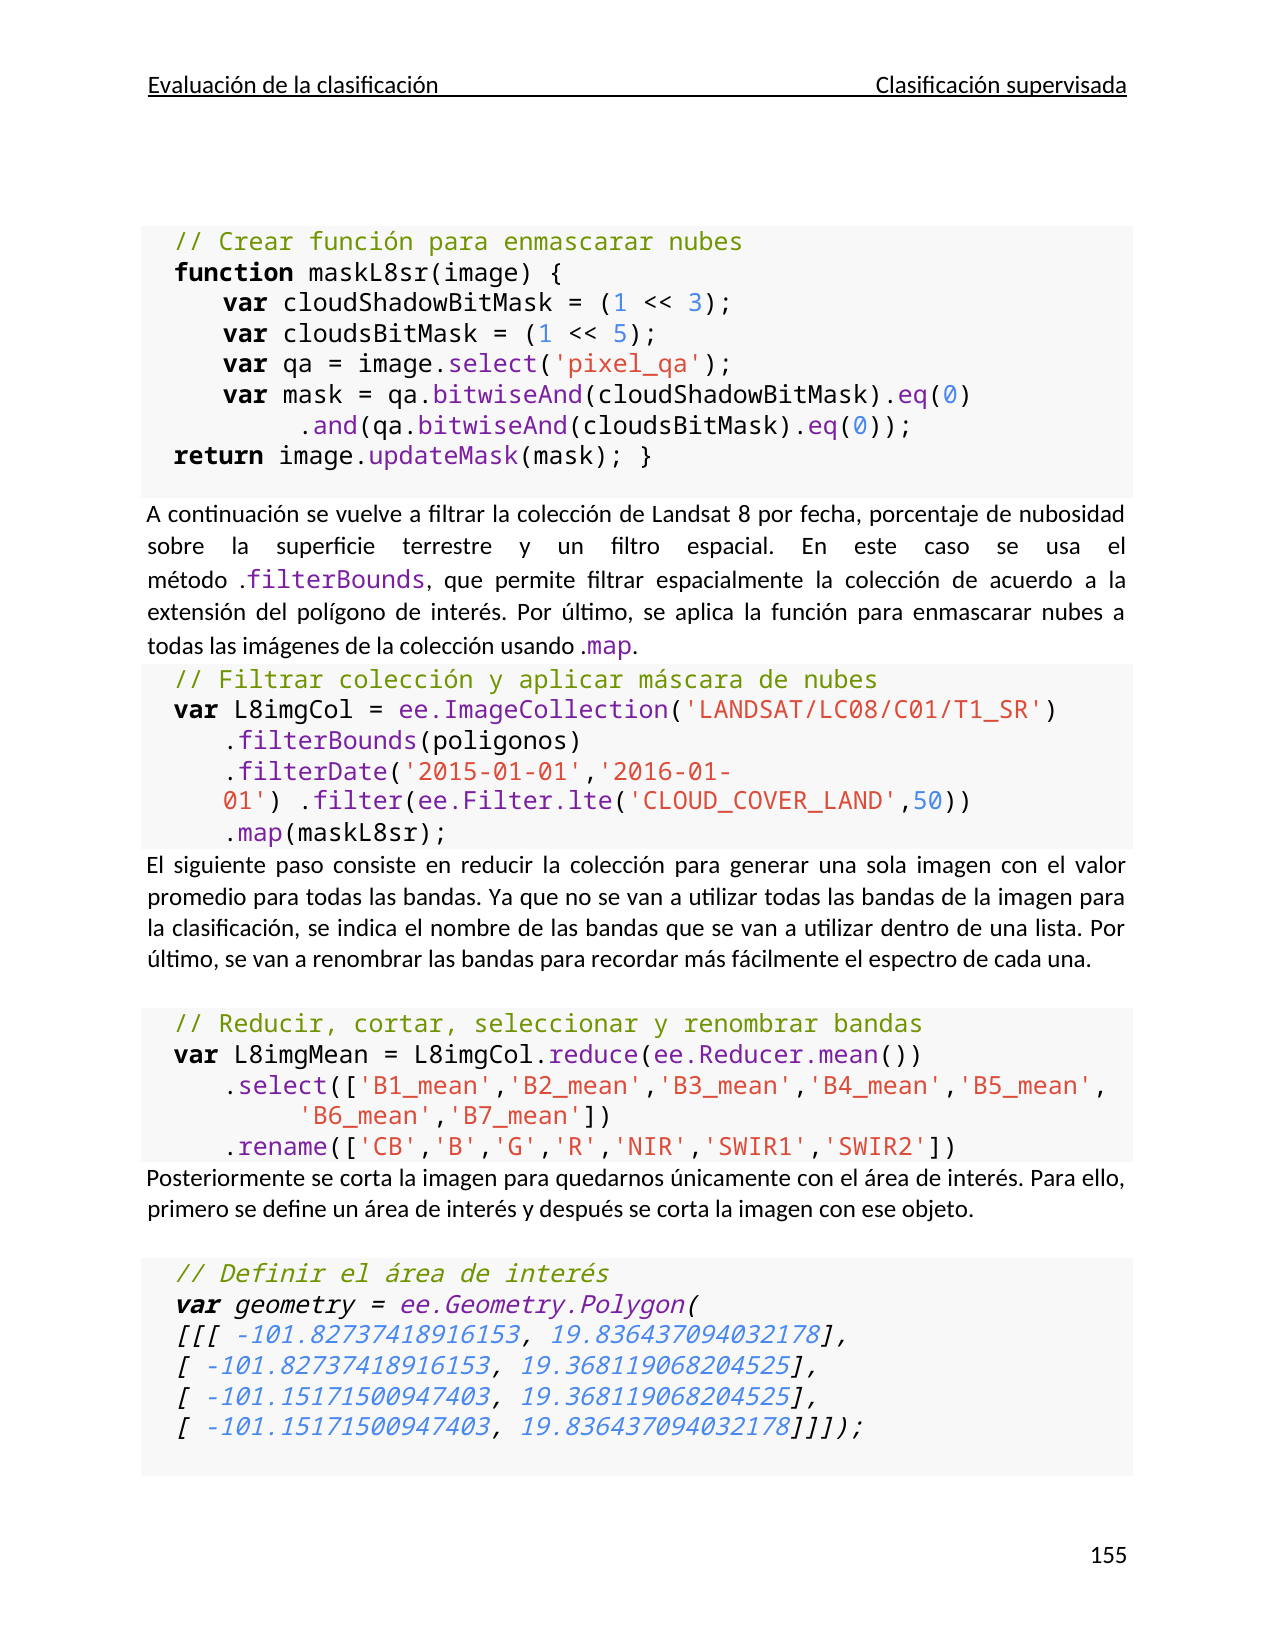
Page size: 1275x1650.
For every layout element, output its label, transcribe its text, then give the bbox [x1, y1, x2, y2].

table_header // Reducir, cortar, seleccionar y renombrar bandas var L8imgMean = L8imgCol.reduce(ee.Reducer.mean()) .select(['B1_mean','B2_mean','B3_mean','B4_mean','B5_mean', 'B6_mean','B7_mean']) .rename(['CB','B','G','R','NIR','SWIR1','SWIR2']) [141, 1008, 1133, 1162]
text Posteriormente se corta la imagen para quedarnos únicamente con el área de interés. Para ello, primero se define un área de interés y después se corta la imagen con ese objeto. [146, 1162, 1127, 1224]
table_header // Crear función para enmascarar nubes function maskL8sr(image) { var cloudShadowBitMask = (1 << 3); var cloudsBitMask = (1 << 5); var qa = image.select('pixel_qa'); var mask = qa.bitwiseAnd(cloudShadowBitMask).eq(0) .and(qa.bitwiseAnd(cloudsBitMask).eq(0)); return image.updateMask(mask); } [141, 226, 1133, 498]
text A continuación se vuelve a filtrar la colección de Landsat 8 por fecha, porcentaje de nubosidad sobre la superficie terrestre y un filtro espacial. En este caso se usa el método .filterBounds, que permite filtrar espacialmente la colección de acuerdo a la extensión del polígono de interés. Por último, se aplica la función para enmascarar nubes a todas las imágenes de la colección usando .map. [146, 498, 1127, 662]
text El siguiente paso consiste en reducir la colección para generar una sola imagen con el valor promedio para todas las bandas. Ya que no se van a utilizar todas las bandas de la imagen para la clasificación, se indica el nombre de las bandas que se van a utilizar dentro de una lista. Por último, se van a renombrar las bandas para recordar más fácilmente el espectro de cada una. [146, 849, 1127, 974]
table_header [141, 1258, 1133, 1476]
table_header // Filtrar colección y aplicar máscara de nubes var L8imgCol = ee.ImageCollection('LANDSAT/LC08/C01/T1_SR') .filterBounds(poligonos) .filterDate('2015-01-01','2016-01-01') .filter(ee.Filter.lte('CLOUD_COVER_LAND',50)) .map(maskL8sr); [141, 664, 1133, 849]
